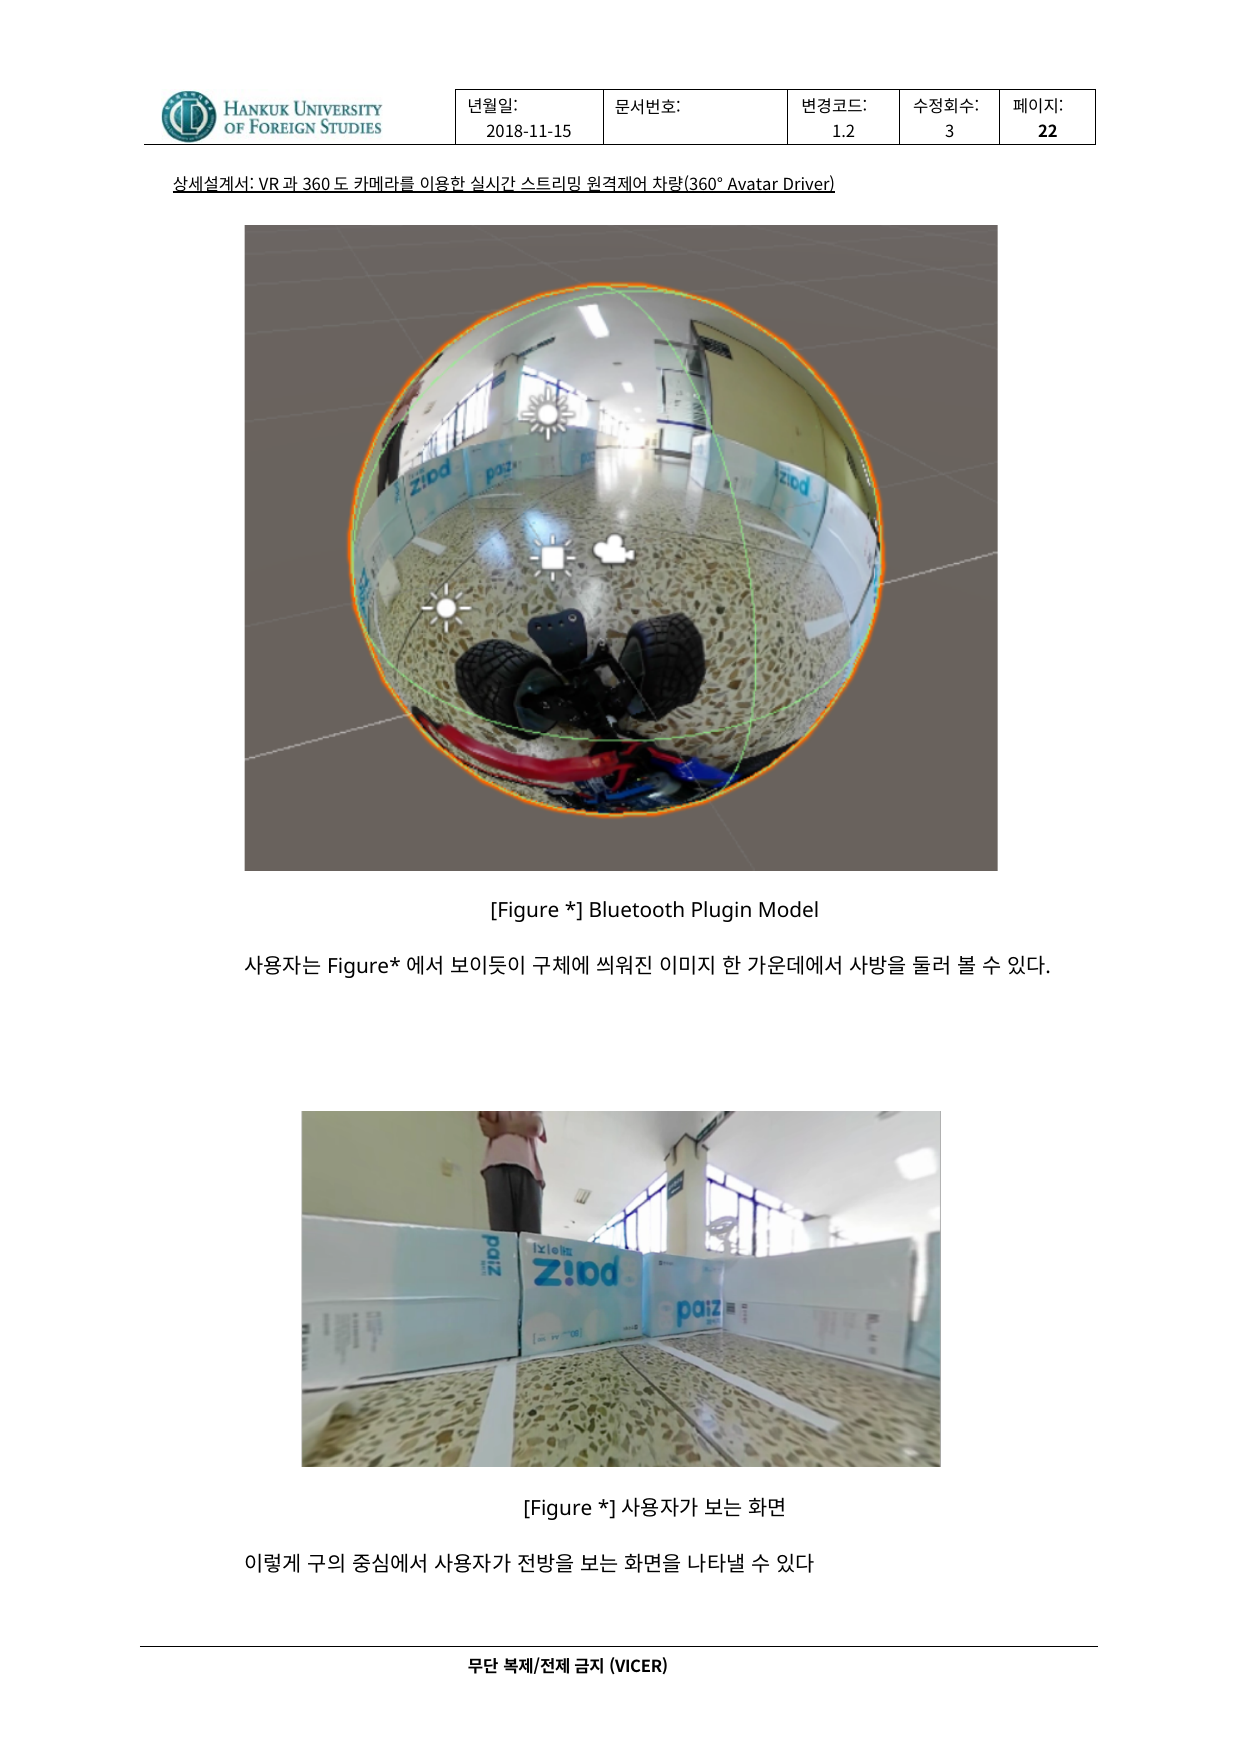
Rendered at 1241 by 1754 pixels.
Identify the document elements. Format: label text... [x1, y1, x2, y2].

text 이렇게 구의 중심에서 사용자가 전방을 보는 화면을 나타낼 수 있다 [200, 1547, 1109, 1577]
picture [161, 89, 383, 143]
text [Figure *] 사용자가 보는 화면 [200, 1492, 1109, 1522]
text 사용자는 Figure* 에서 보이듯이 구체에 씌워진 이미지 한 가운데에서 사방을 둘러 볼 수 있다. [200, 949, 1109, 979]
picture [301, 1111, 941, 1467]
text [Figure *] Bluetooth Plugin Model [200, 896, 1109, 924]
picture [244, 225, 998, 871]
